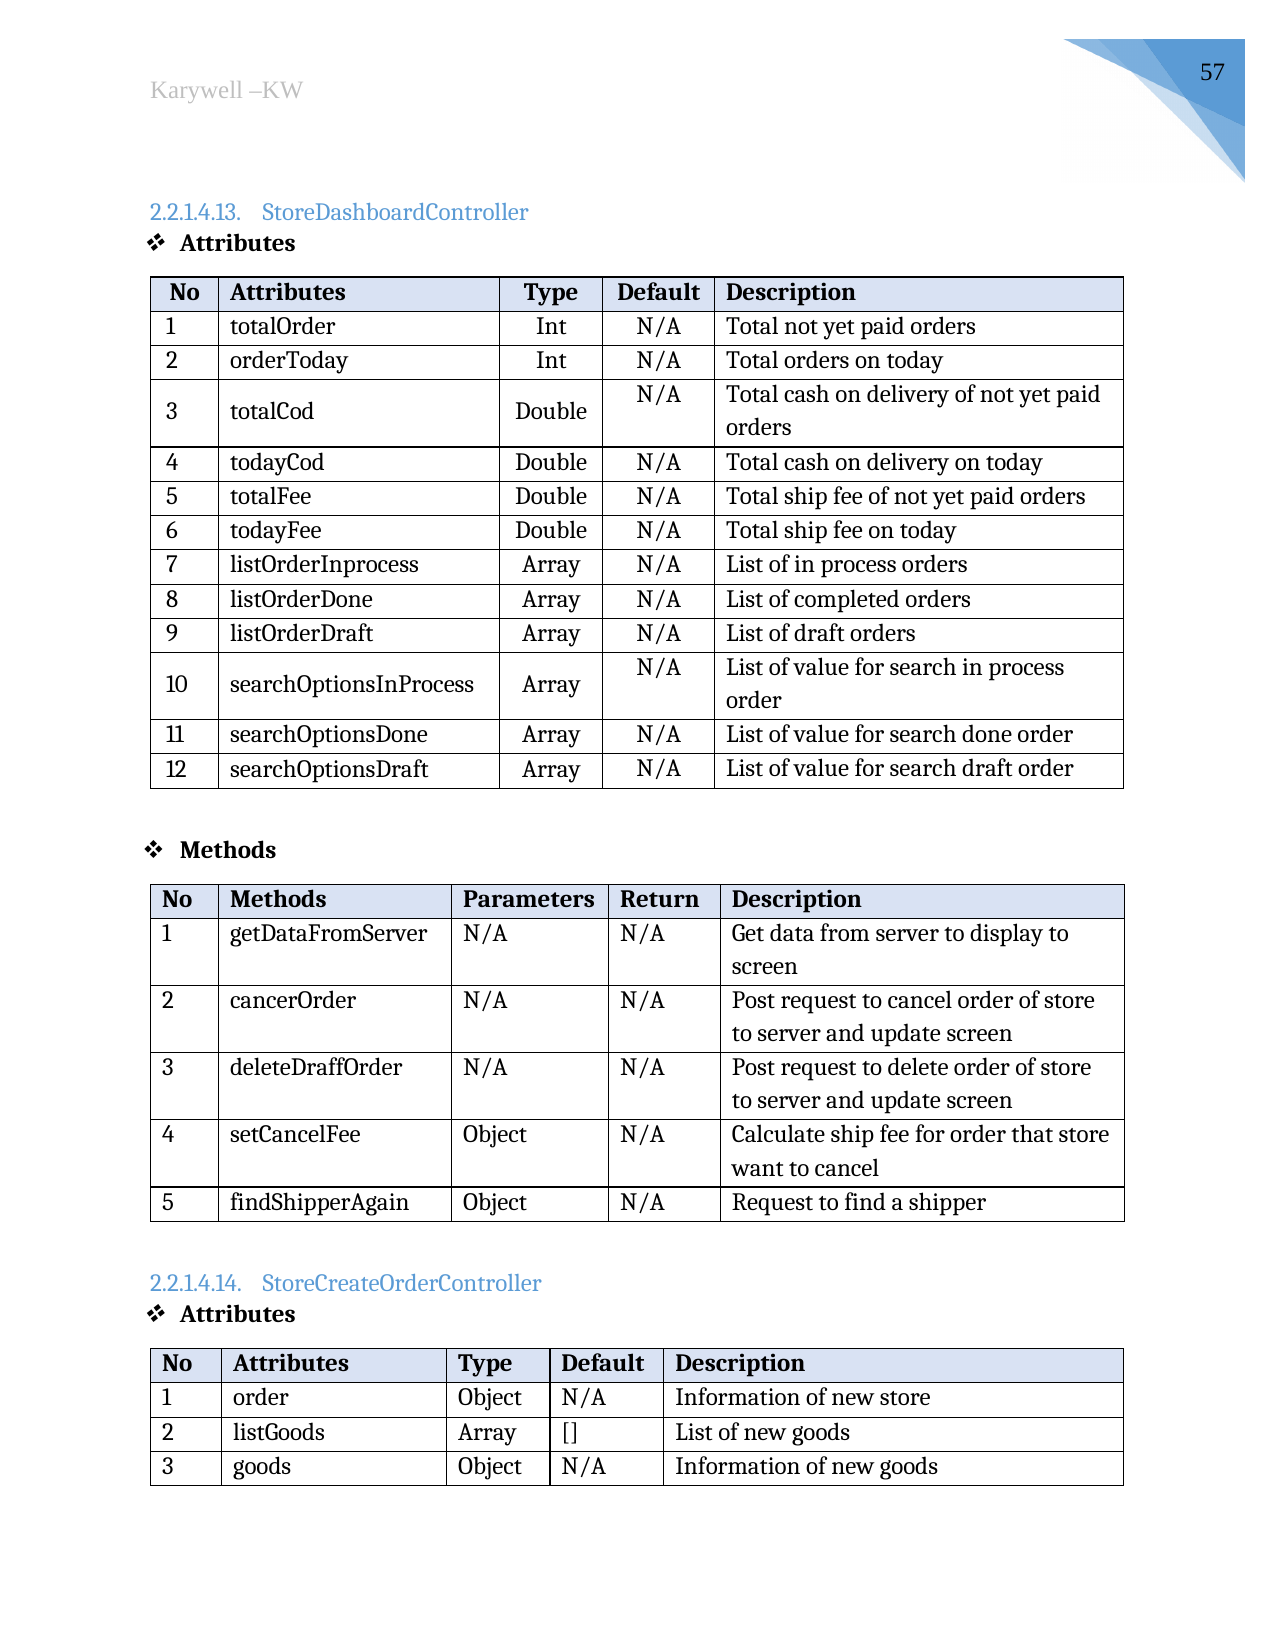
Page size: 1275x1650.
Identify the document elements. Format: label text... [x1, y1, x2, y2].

table_cell N/A [603, 312, 714, 345]
table_header Description [664, 1349, 1123, 1382]
table_cell totalOrder [219, 312, 499, 345]
table_cell N/A [603, 380, 714, 446]
table_cell Array [500, 619, 602, 652]
table_cell Array [500, 550, 602, 583]
table_cell goods [222, 1452, 446, 1485]
table_cell [151, 754, 218, 788]
table_cell Array [500, 653, 602, 719]
table_cell Object [447, 1383, 549, 1417]
table_cell Double [500, 448, 602, 481]
table_cell [151, 550, 218, 583]
table_cell totalCod [219, 380, 499, 446]
table_cell N/A [603, 516, 714, 549]
table_cell orderToday [219, 346, 499, 379]
table_cell [151, 346, 218, 379]
table_cell Request to find a shipper [721, 1188, 1124, 1221]
table_cell getDataFromServer [219, 919, 451, 985]
table_cell Array [447, 1418, 549, 1451]
table_cell setCancelFee [219, 1120, 451, 1186]
table_cell N/A [452, 919, 608, 985]
table_cell Object [447, 1452, 549, 1485]
table_cell 4 [151, 1120, 218, 1186]
table_cell Object [452, 1188, 608, 1221]
table_cell searchOptionsDone [219, 720, 499, 753]
table_cell order [222, 1383, 446, 1417]
table_cell listOrderInprocess [219, 550, 499, 583]
table_cell Total cash on delivery on today [715, 448, 1123, 481]
table_cell Get data from server to display to screen [721, 919, 1124, 985]
table_cell N/A [603, 585, 714, 618]
table_cell listOrderDraft [219, 619, 499, 652]
table_cell [151, 312, 218, 345]
table_cell searchOptionsInProcess [219, 653, 499, 719]
table_header Description [721, 885, 1124, 918]
table_cell [151, 482, 218, 515]
table_cell N/A [551, 1452, 663, 1485]
table_cell [] [551, 1418, 663, 1451]
table_cell 2 [151, 1418, 221, 1451]
table_cell 5 [151, 1188, 218, 1221]
table_cell Array [500, 720, 602, 753]
table_cell Calculate ship fee for order that store want to cancel [721, 1120, 1124, 1186]
table_cell Total cash on delivery of not yet paid orders [715, 380, 1123, 446]
table_cell List of value for search in process order [715, 653, 1123, 719]
table_cell [151, 619, 218, 652]
table_cell Information of new store [664, 1383, 1123, 1417]
table_header Default [551, 1349, 663, 1382]
table_cell N/A [609, 1053, 720, 1119]
table_cell [151, 516, 218, 549]
table_cell Array [500, 585, 602, 618]
table_cell deleteDraffOrder [219, 1053, 451, 1119]
table_cell Int [500, 346, 602, 379]
table_cell 3 [151, 1053, 218, 1119]
table_cell N/A [603, 720, 714, 753]
table_cell Array [500, 754, 602, 788]
table_cell N/A [603, 482, 714, 515]
table_cell Total orders on today [715, 346, 1123, 379]
table_header Type [447, 1349, 549, 1382]
list Methods [142, 836, 1125, 865]
table_cell todayCod [219, 448, 499, 481]
subtitle StoreCreateOrderController [150, 1269, 1125, 1298]
table_cell [151, 720, 218, 753]
table_cell N/A [603, 653, 714, 719]
list Attributes [142, 1300, 1125, 1329]
table_cell N/A [609, 919, 720, 985]
table_cell 1 [151, 919, 218, 985]
table_cell Double [500, 482, 602, 515]
table_header No [151, 278, 218, 311]
table_cell N/A [452, 986, 608, 1052]
table_header Type [500, 278, 602, 311]
table_header No [151, 1349, 221, 1382]
table_header Attributes [222, 1349, 446, 1382]
table_cell Total ship fee on today [715, 516, 1123, 549]
table_cell N/A [452, 1053, 608, 1119]
list Attributes [142, 229, 1125, 257]
table_header Parameters [452, 885, 608, 918]
table_cell List of completed orders [715, 585, 1123, 618]
table_cell 3 [151, 1452, 221, 1485]
table_cell [151, 585, 218, 618]
table_cell List of draft orders [715, 619, 1123, 652]
picture [1061, 39, 1245, 183]
table_cell Information of new goods [664, 1452, 1123, 1485]
table_cell totalFee [219, 482, 499, 515]
table_cell List of in process orders [715, 550, 1123, 583]
table_cell Double [500, 516, 602, 549]
table_cell N/A [609, 1120, 720, 1186]
table_cell 2 [151, 986, 218, 1052]
table_header No [151, 885, 218, 918]
table_cell N/A [603, 448, 714, 481]
table_cell List of value for search done order [715, 720, 1123, 753]
table_header Return [609, 885, 720, 918]
table_header Methods [219, 885, 451, 918]
table_header Description [715, 278, 1123, 311]
table_cell todayFee [219, 516, 499, 549]
table_cell Double [500, 380, 602, 446]
table_cell Post request to delete order of store to server and update screen [721, 1053, 1124, 1119]
table_cell cancerOrder [219, 986, 451, 1052]
table_cell [151, 380, 218, 446]
table_cell N/A [603, 346, 714, 379]
table_cell listGoods [222, 1418, 446, 1451]
table_header Default [603, 278, 714, 311]
subtitle StoreDashboardController [150, 198, 1125, 226]
table_cell N/A [609, 986, 720, 1052]
table_cell Total not yet paid orders [715, 312, 1123, 345]
table_cell N/A [551, 1383, 663, 1417]
table_cell [151, 448, 218, 481]
table_cell N/A [603, 619, 714, 652]
table_cell Post request to cancel order of store to server and update screen [721, 986, 1124, 1052]
table_cell Int [500, 312, 602, 345]
table_cell N/A [603, 754, 714, 788]
table_cell findShipperAgain [219, 1188, 451, 1221]
table_cell List of value for search draft order [715, 754, 1123, 788]
table_cell N/A [603, 550, 714, 583]
table_header Attributes [219, 278, 499, 311]
table_cell N/A [609, 1188, 720, 1221]
table_cell Total ship fee of not yet paid orders [715, 482, 1123, 515]
table_cell 1 [151, 1383, 221, 1417]
table_cell [151, 653, 218, 719]
table_cell Object [452, 1120, 608, 1186]
table_cell listOrderDone [219, 585, 499, 618]
table_cell List of new goods [664, 1418, 1123, 1451]
table_cell searchOptionsDraft [219, 754, 499, 788]
